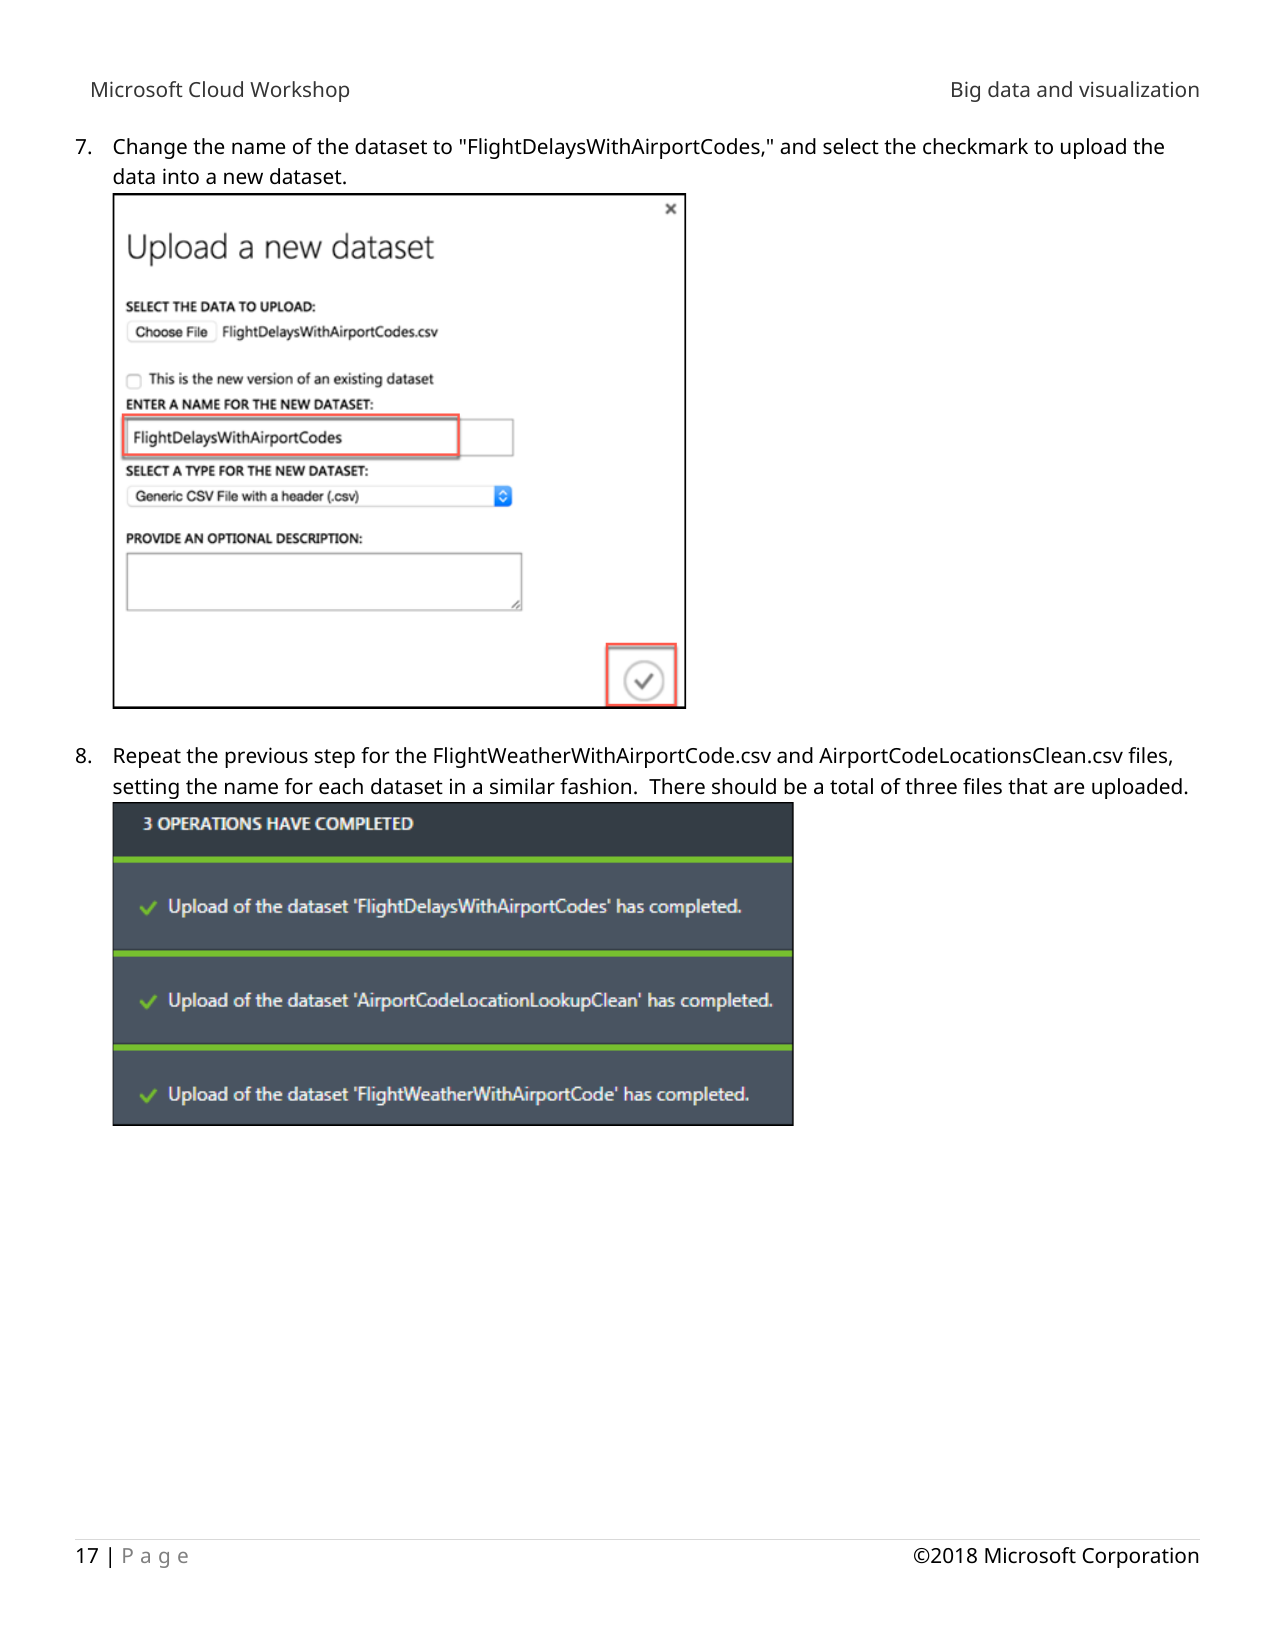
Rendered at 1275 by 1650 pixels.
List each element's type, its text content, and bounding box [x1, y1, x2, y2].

list Change the name of the dataset to "FlightDelaysWithAirportCodes," and select the checkmark to upload the data into a new dataset. [75, 132, 1200, 191]
picture [112, 193, 687, 709]
picture [112, 802, 794, 1126]
list Repeat the previous step for the FlightWeatherWithAirportCode.csv and AirportCodeLocationsClean.csv files, setting the name for each dataset in a similar fashion. There should be a total of three files that are uploaded. [75, 741, 1200, 800]
